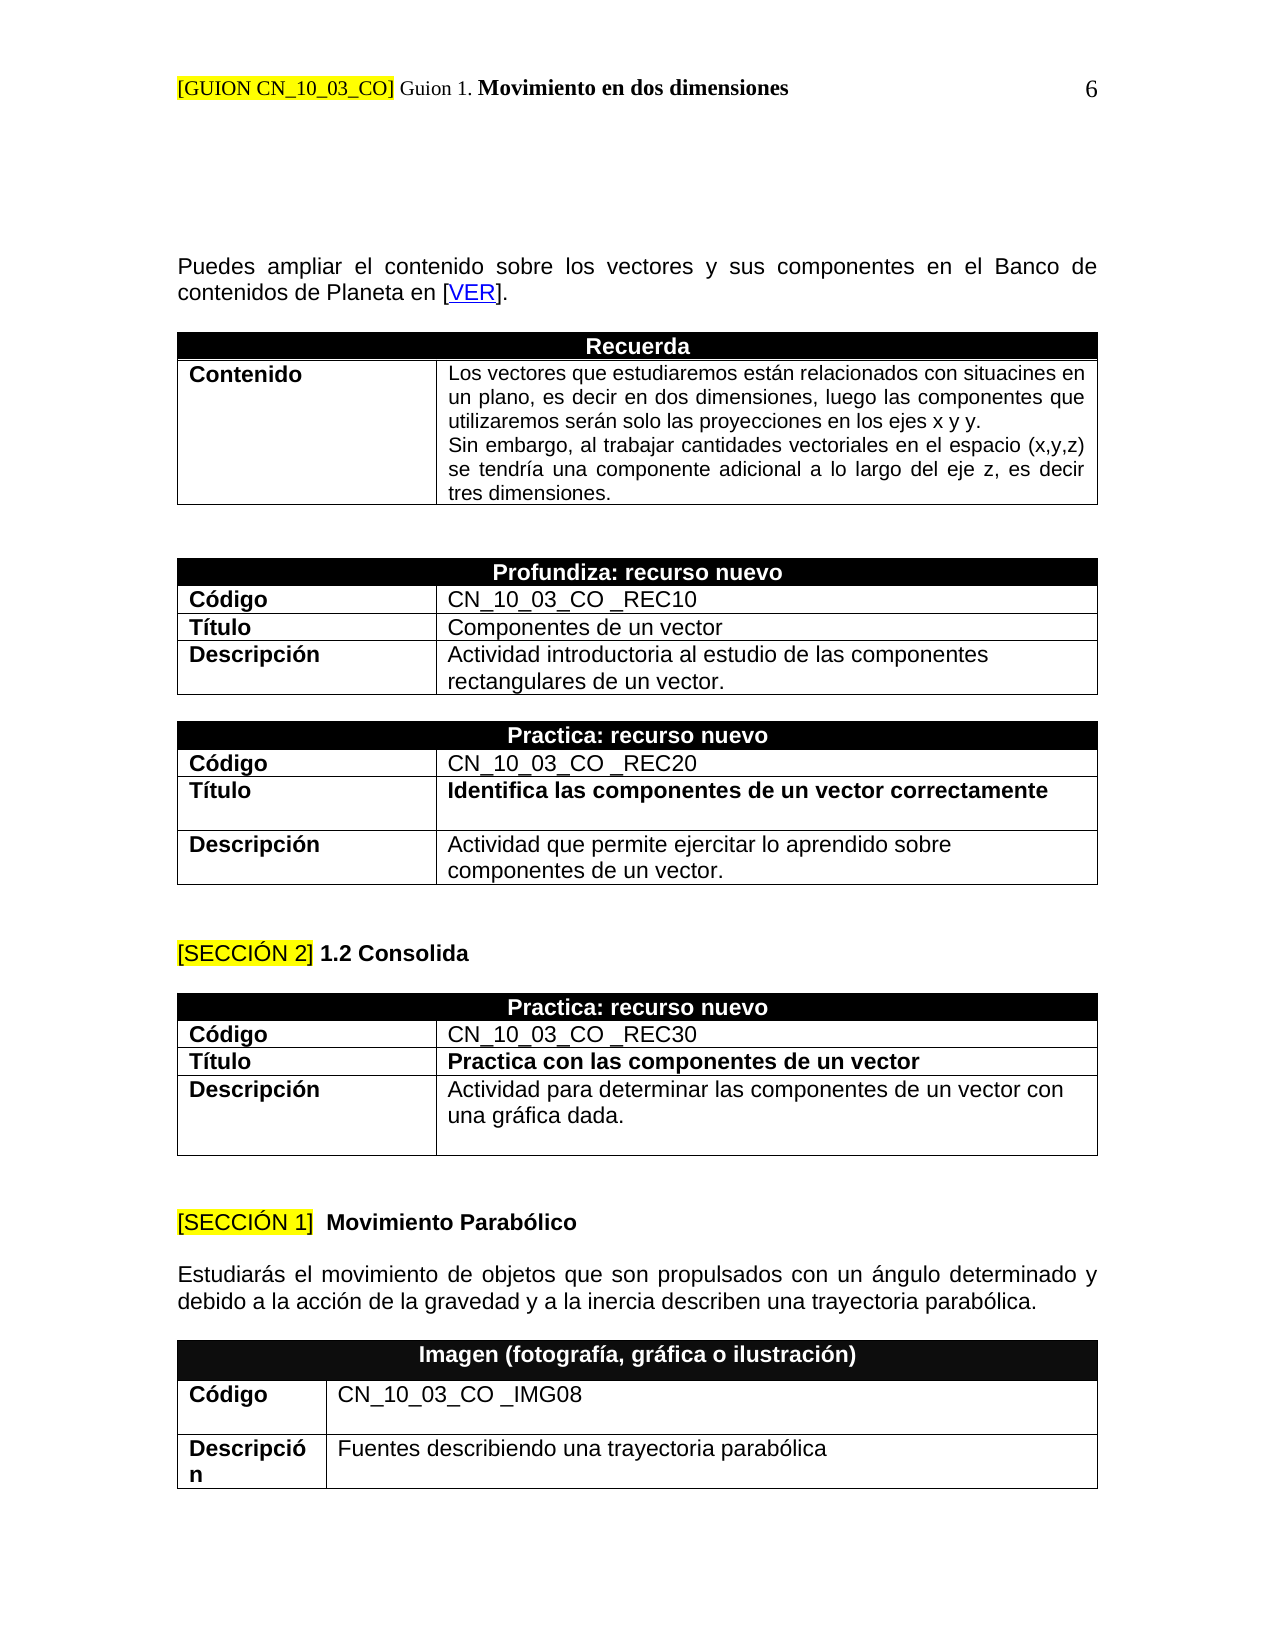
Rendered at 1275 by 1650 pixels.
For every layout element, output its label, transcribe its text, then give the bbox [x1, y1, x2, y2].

table_cell Código [178, 750, 436, 776]
table_cell Descripción [178, 641, 436, 694]
table_cell Código [178, 1021, 436, 1047]
table_cell Fuentes describiendo una trayectoria parabólica [327, 1435, 1097, 1488]
table_cell Descripción [178, 831, 436, 884]
table_cell CN_10_03_CO _REC30 [437, 1021, 1097, 1047]
table_header Profundiza: recurso nuevo [178, 559, 1097, 585]
text Puedes ampliar el contenido sobre los vectores y sus componentes en el Banco de contenidos de Planeta en [VER]. [177, 253, 1098, 306]
text Estudiarás el movimiento de objetos que son propulsados con un ángulo determinado y debido a la acción de la gravedad y a la inercia describen una trayectoria parabólica. [177, 1261, 1098, 1314]
table_header Practica: recurso nuevo [178, 994, 1097, 1020]
table_cell CN_10_03_CO _REC20 [437, 750, 1097, 776]
table_cell Actividad para determinar las componentes de un vector con una gráfica dada. [437, 1076, 1097, 1155]
table_header Recuerda [178, 333, 1097, 359]
table_cell Actividad que permite ejercitar lo aprendido sobre componentes de un vector. [437, 831, 1097, 884]
table_cell Practica con las componentes de un vector [437, 1048, 1097, 1075]
table_cell Identifica las componentes de un vector correctamente [437, 777, 1097, 830]
table_cell CN_10_03_CO _REC10 [437, 586, 1097, 613]
text [SECCIÓN 1] Movimiento Parabólico [177, 1208, 1098, 1235]
table_cell Descripción [178, 1076, 436, 1155]
table_cell Título [178, 614, 436, 640]
table_cell Actividad introductoria al estudio de las componentes rectangulares de un vector. [437, 641, 1097, 694]
table_cell Componentes de un vector [437, 614, 1097, 640]
table_header Practica: recurso nuevo [178, 723, 1097, 749]
table_cell Los vectores que estudiaremos están relacionados con situacines en un plano, es decir en dos dimensiones, luego las componentes que utilizaremos serán solo las proyecciones en los ejes x y y. Sin embargo, al trabajar cantidades vectoriales en el espacio (x,y,z) se tendría una componente adicional a lo largo del eje z, es decir tres dimensiones. [437, 361, 1097, 504]
table_cell Descripción [178, 1435, 326, 1488]
table_cell CN_10_03_CO _IMG08 [327, 1381, 1097, 1434]
table_cell Título [178, 777, 436, 830]
table_cell Código [178, 1381, 326, 1434]
table_cell Código [178, 586, 436, 613]
text [SECCIÓN 2] 1.2 Consolida [313, 940, 1098, 966]
table_cell Contenido [178, 361, 436, 504]
table_cell Título [178, 1048, 436, 1075]
table_header Imagen (fotografía, gráfica o ilustración) [178, 1341, 1097, 1380]
